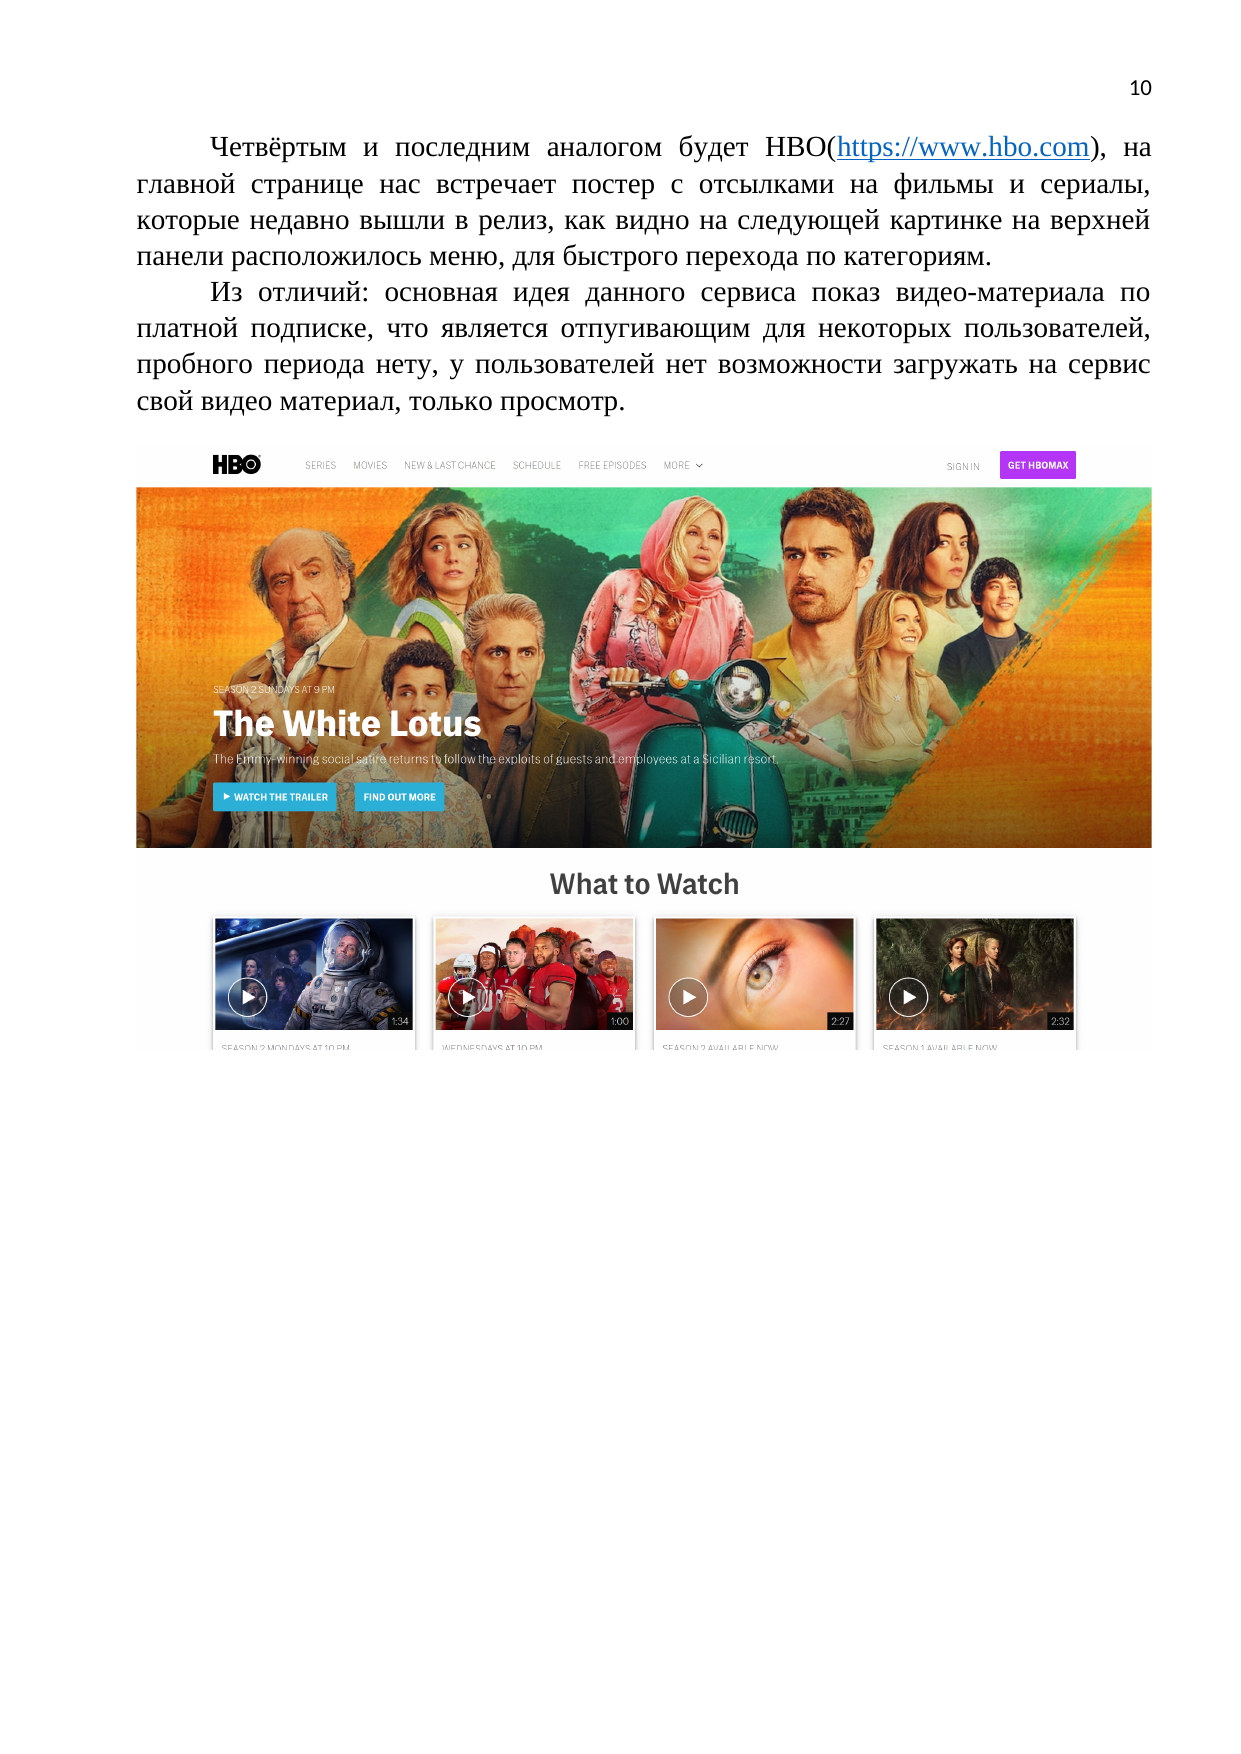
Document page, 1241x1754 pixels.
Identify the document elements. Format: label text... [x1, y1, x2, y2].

picture [136, 443, 1152, 1050]
text Четвёртым и последним аналогом будет HBO(https://www.hbo.com), на главной странице нас встречает постер с отсылками на фильмы и сериалы, которые недавно вышли в релиз, как видно на следующей картинке на верхней панели расположилось меню, для быстрого перехода по категориям. [136, 129, 1152, 272]
text Из отличий: основная идея данного сервиса показ видео-материала по платной подписке, что является отпугивающим для некоторых пользователей, пробного периода нету, у пользователей нет возможности загружать на сервис свой видео материал, только просмотр. [136, 274, 1152, 416]
